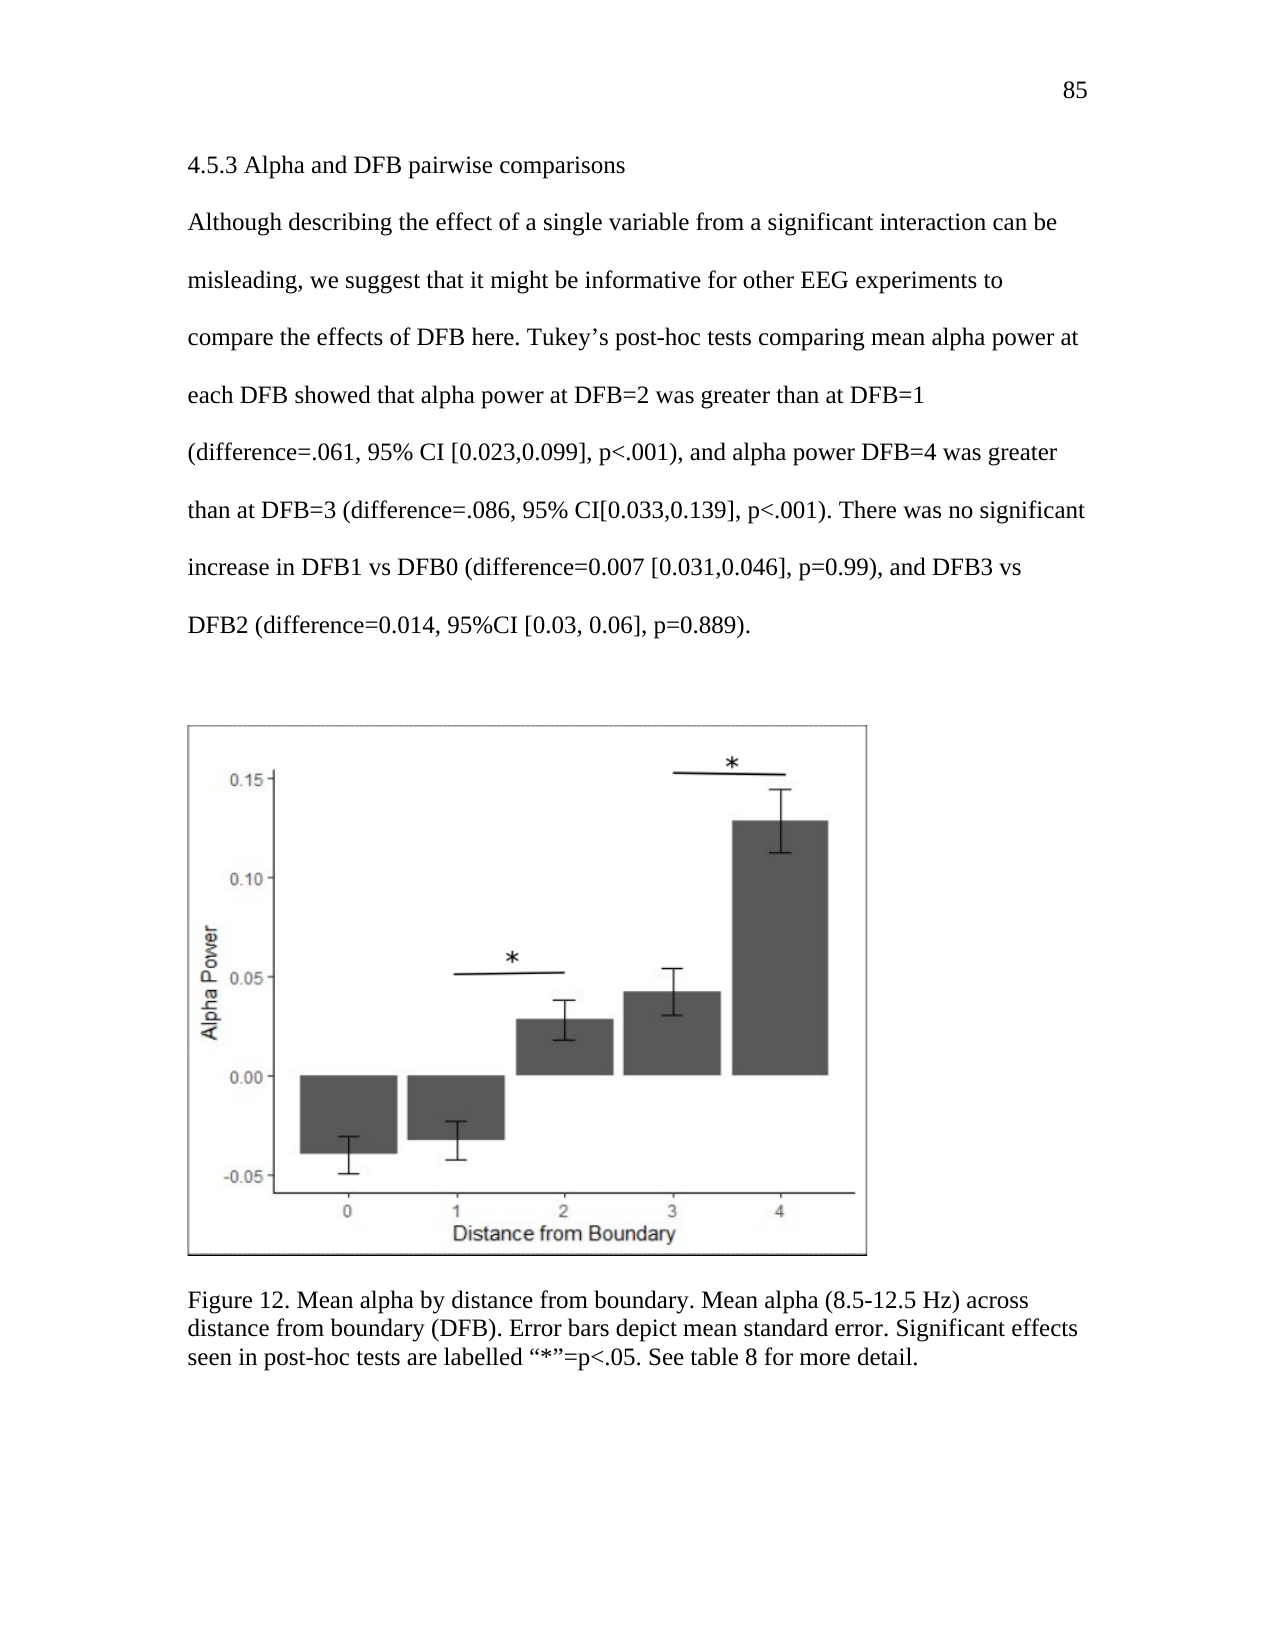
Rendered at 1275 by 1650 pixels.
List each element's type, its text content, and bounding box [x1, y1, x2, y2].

text Although describing the effect of a single variable from a significant interaction can be misleading, we suggest that it might be informative for other EEG experiments to compare the effects of DFB here. Tukey’s post-hoc tests comparing mean alpha power at each DFB showed that alpha power at DFB=2 was greater than at DFB=1 (difference=.061, 95% CI [0.023,0.099], p<.001), and alpha power DFB=4 was greater than at DFB=3 (difference=.086, 95% CI[0.033,0.139], p<.001). There was no significant increase in DFB1 vs DFB0 (difference=0.007 [0.031,0.046], p=0.99), and DFB3 vs DFB2 (difference=0.014, 95%CI [0.03, 0.06], p=0.889). [187, 207, 1087, 639]
subtitle 4.5.3 Alpha and DFB pairwise comparisons [187, 150, 1087, 179]
text Figure 12. Mean alpha by distance from boundary. Mean alpha (8.5-12.5 Hz) across distance from boundary (DFB). Error bars depict mean standard error. Significant effects seen in post-hoc tests are labelled “*”=p<.05. See table 8 for more detail. [187, 1285, 1087, 1371]
picture [187, 725, 868, 1256]
